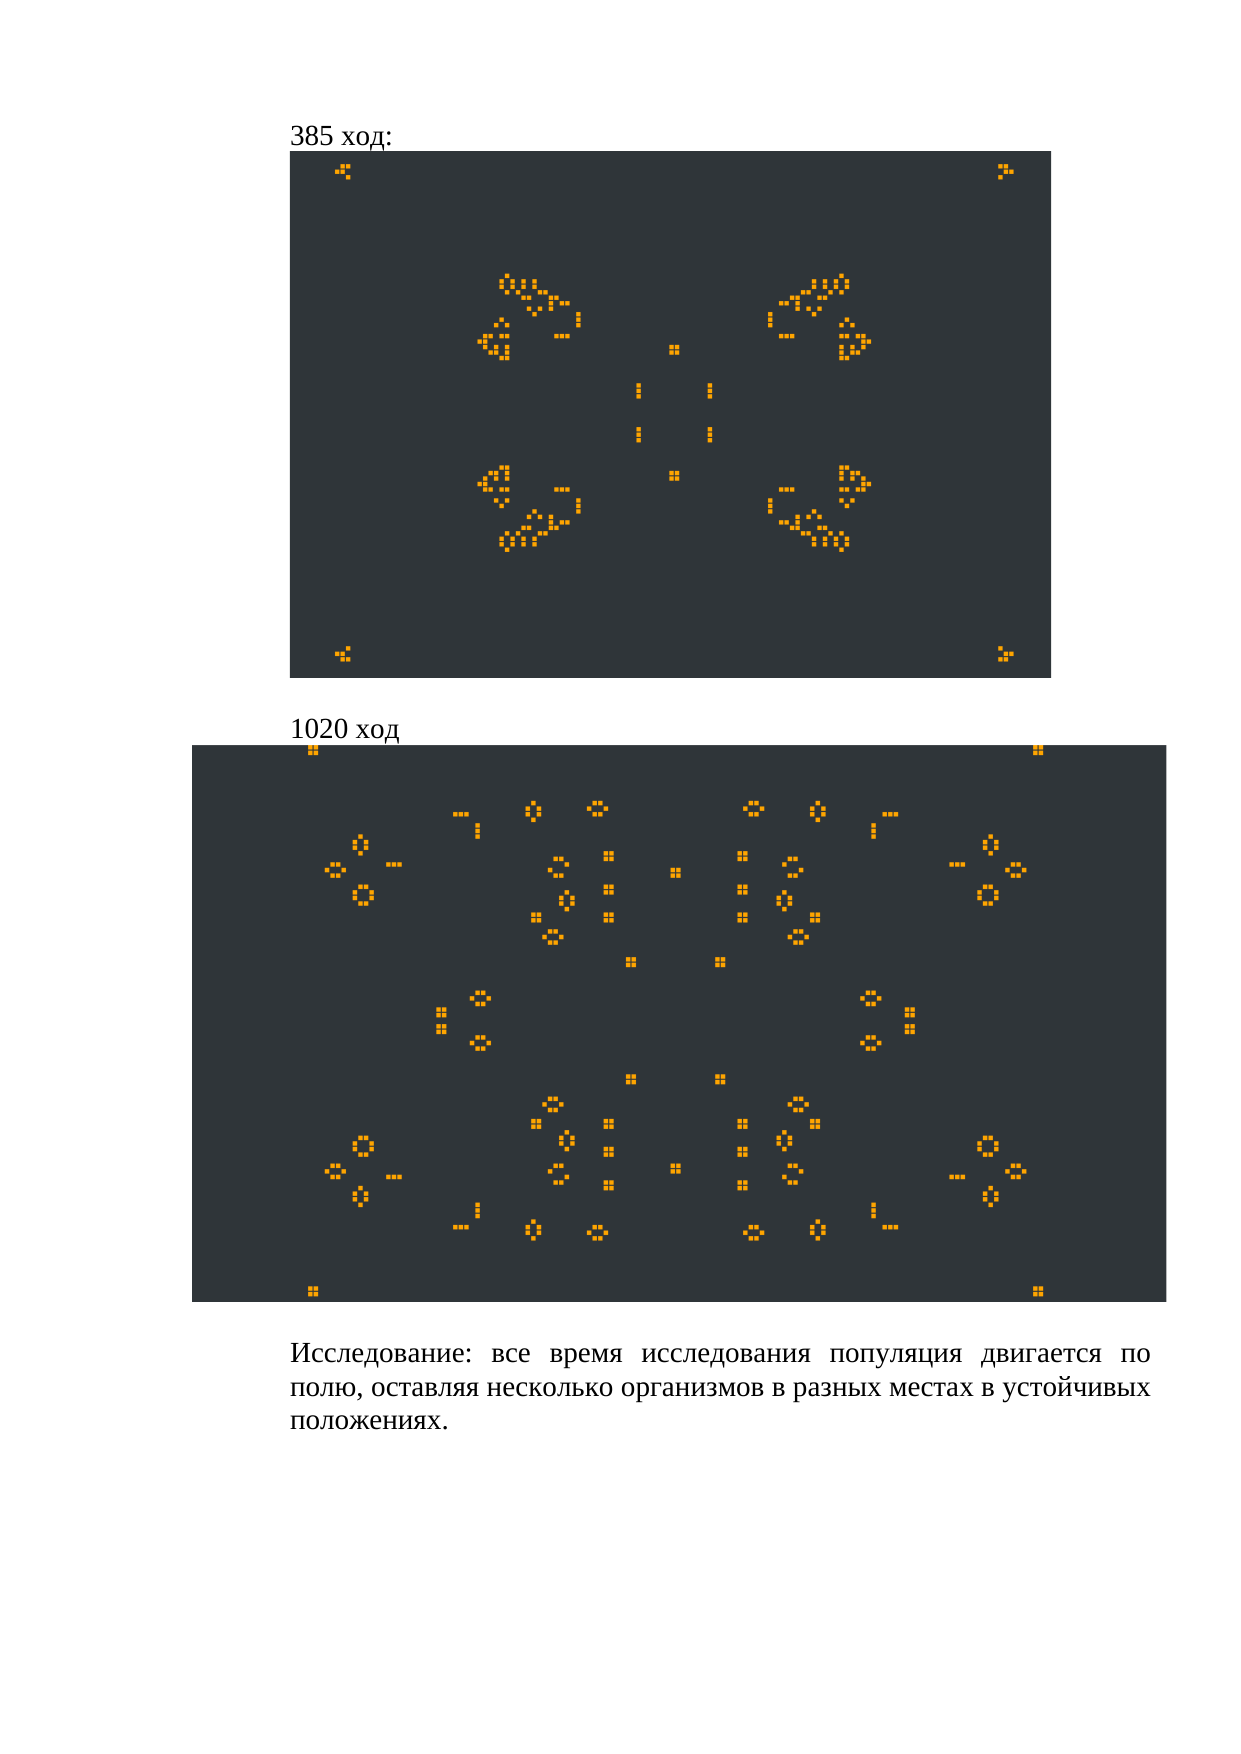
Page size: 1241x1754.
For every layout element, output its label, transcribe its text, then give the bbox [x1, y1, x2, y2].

list 1020 ход [290, 711, 1152, 745]
list Исследование: все время исследования популяция двигается по полю, оставляя несколько организмов в разных местах в устойчивых положениях. [290, 1335, 1152, 1436]
picture [289, 151, 1052, 678]
picture [192, 745, 1167, 1302]
